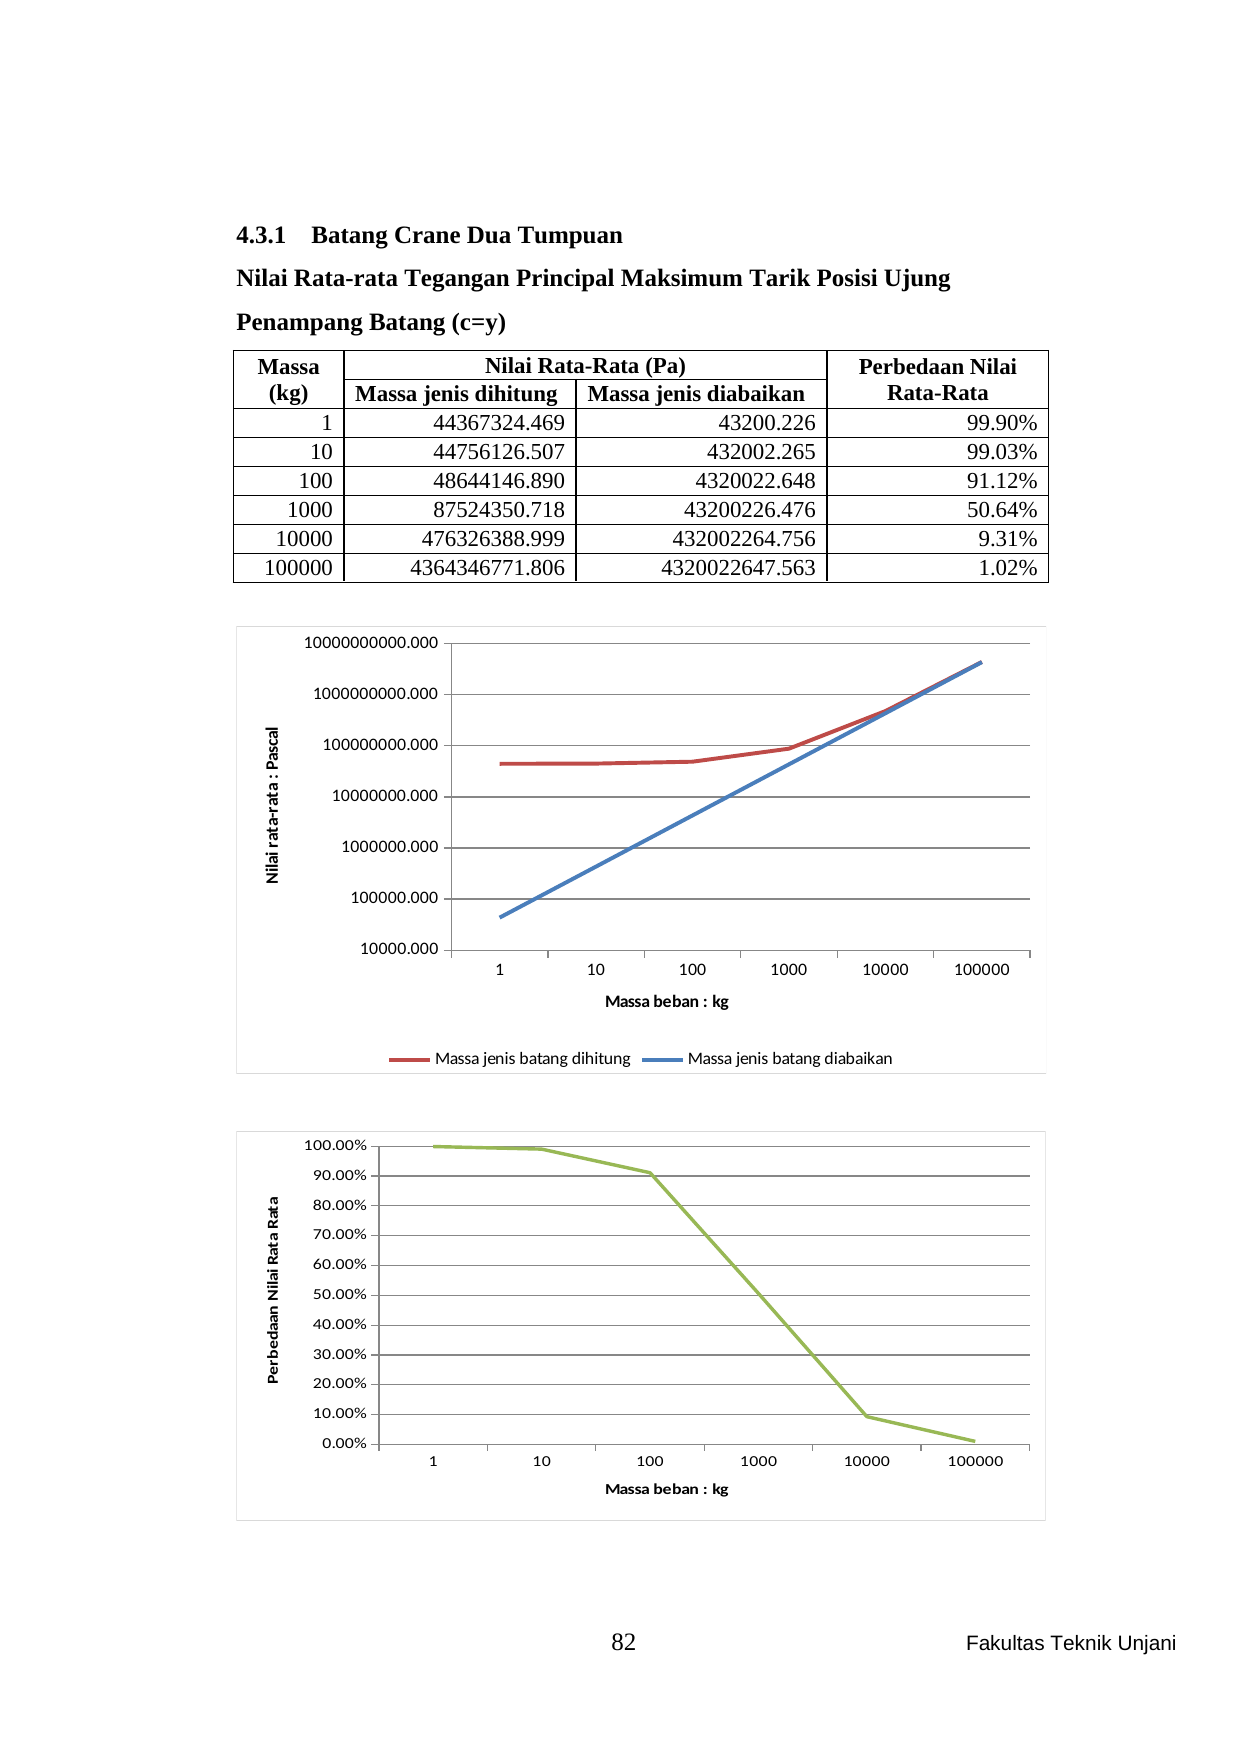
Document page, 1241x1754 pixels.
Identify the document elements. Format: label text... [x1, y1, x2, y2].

table_cell 4364346771.806 [345, 554, 575, 581]
subtitle 4.3.1 Batang Crane Dua Tumpuan [236, 220, 1063, 249]
table_cell Massa jenis dihitung [345, 380, 575, 408]
table_cell 1 [234, 409, 343, 437]
table_cell 44756126.507 [345, 438, 575, 466]
table_cell 100000 [234, 554, 343, 581]
table_header Massa (kg) [234, 351, 343, 408]
table_cell Massa jenis diabaikan [577, 380, 826, 408]
table_cell 1.02% [828, 554, 1048, 581]
table_cell 10000 [234, 525, 343, 552]
table_cell 10 [234, 438, 343, 466]
text Nilai Rata-rata Tegangan Principal Maksimum Tarik Posisi Ujung Penampang Batang (c=y) [236, 263, 1063, 335]
table_cell 99.90% [828, 409, 1048, 437]
table_cell 43200.226 [577, 409, 826, 437]
table_cell 44367324.469 [345, 409, 575, 437]
table_cell 50.64% [828, 496, 1048, 523]
table_cell 432002264.756 [577, 525, 826, 552]
table_cell 9.31% [828, 525, 1048, 552]
table_cell 48644146.890 [345, 467, 575, 494]
table_cell 432002.265 [577, 438, 826, 466]
table_header Perbedaan Nilai Rata-Rata [828, 351, 1048, 408]
table_cell 87524350.718 [345, 496, 575, 523]
table_cell 43200226.476 [577, 496, 826, 523]
table_cell 100 [234, 467, 343, 494]
table_cell 476326388.999 [345, 525, 575, 552]
table_cell 1000 [234, 496, 343, 523]
table_cell 4320022.648 [577, 467, 826, 494]
table_cell 91.12% [828, 467, 1048, 494]
table_cell 4320022647.563 [577, 554, 826, 581]
table_cell 99.03% [828, 438, 1048, 466]
table_header Nilai Rata-Rata (Pa) [345, 351, 826, 379]
